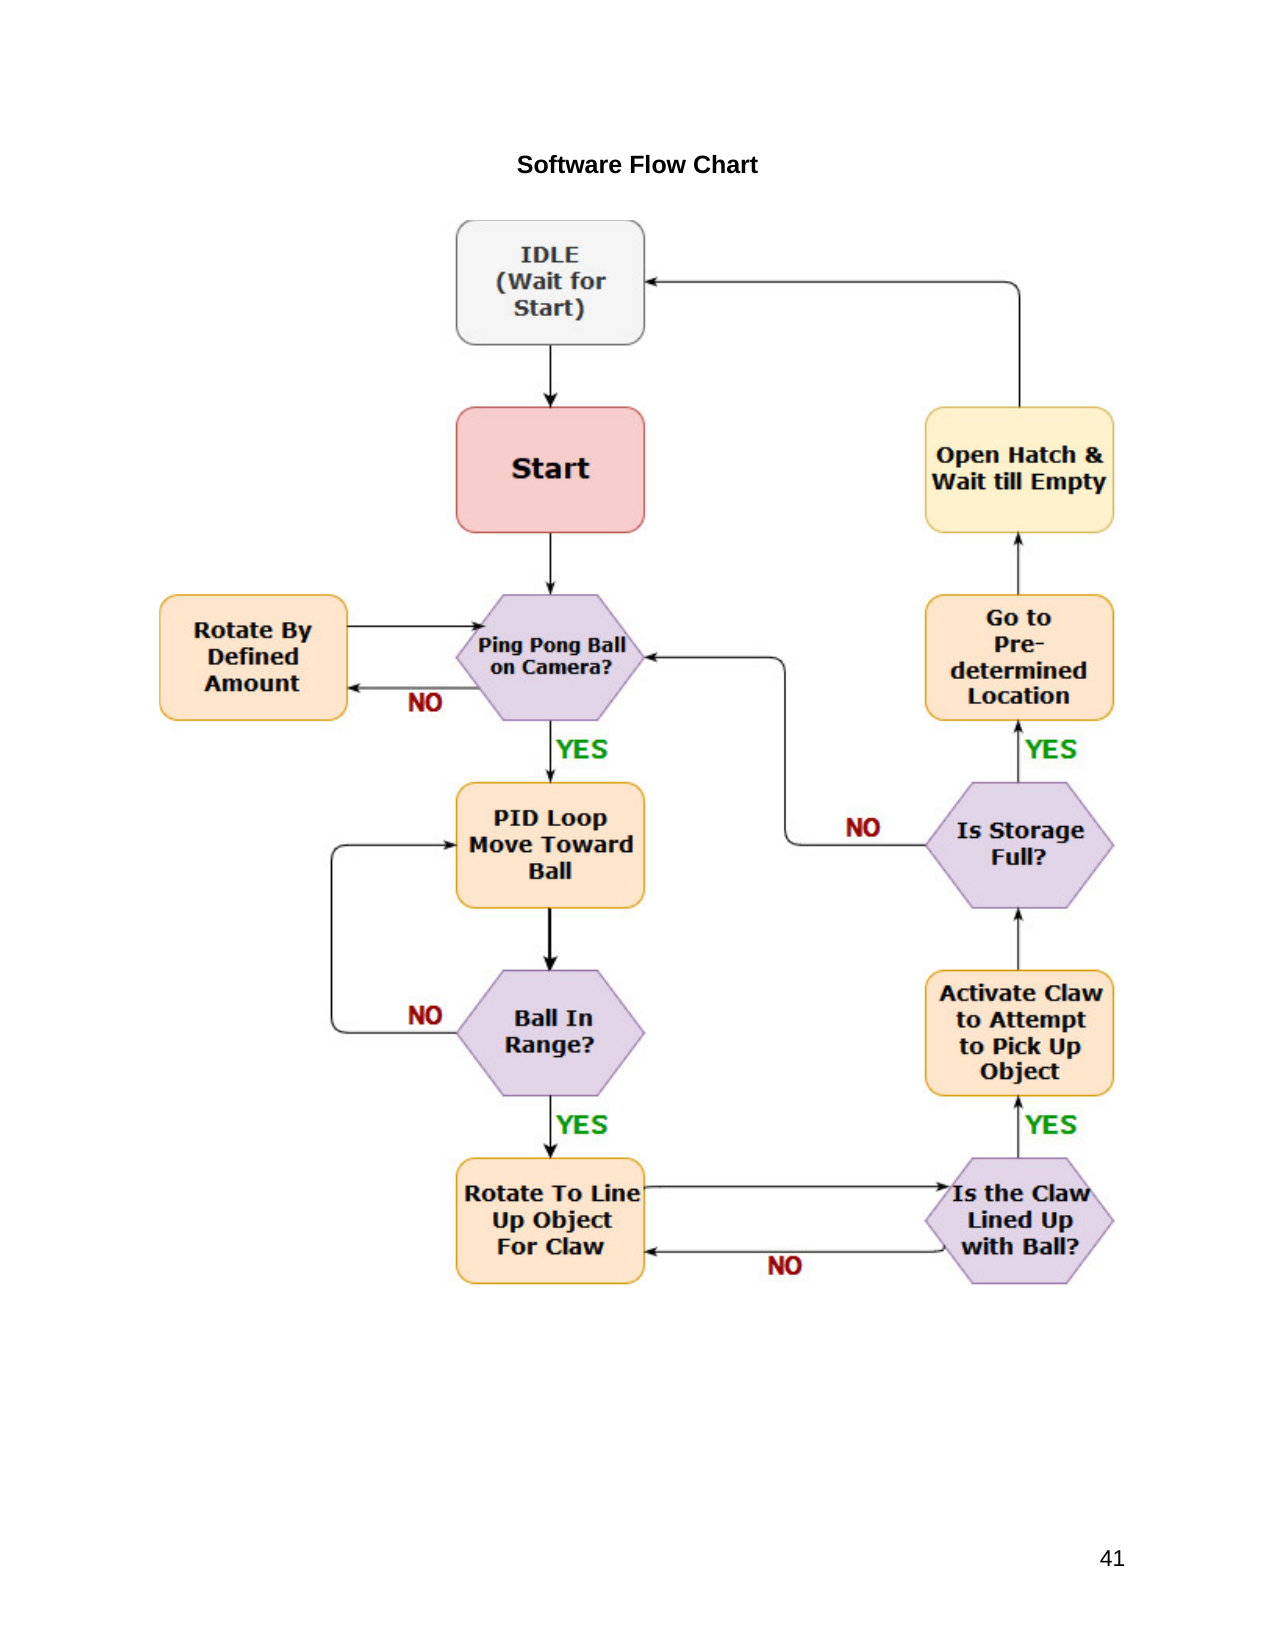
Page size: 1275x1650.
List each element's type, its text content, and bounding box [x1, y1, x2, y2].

subtitle Software Flow Chart [150, 150, 1125, 179]
picture [159, 220, 1116, 1286]
